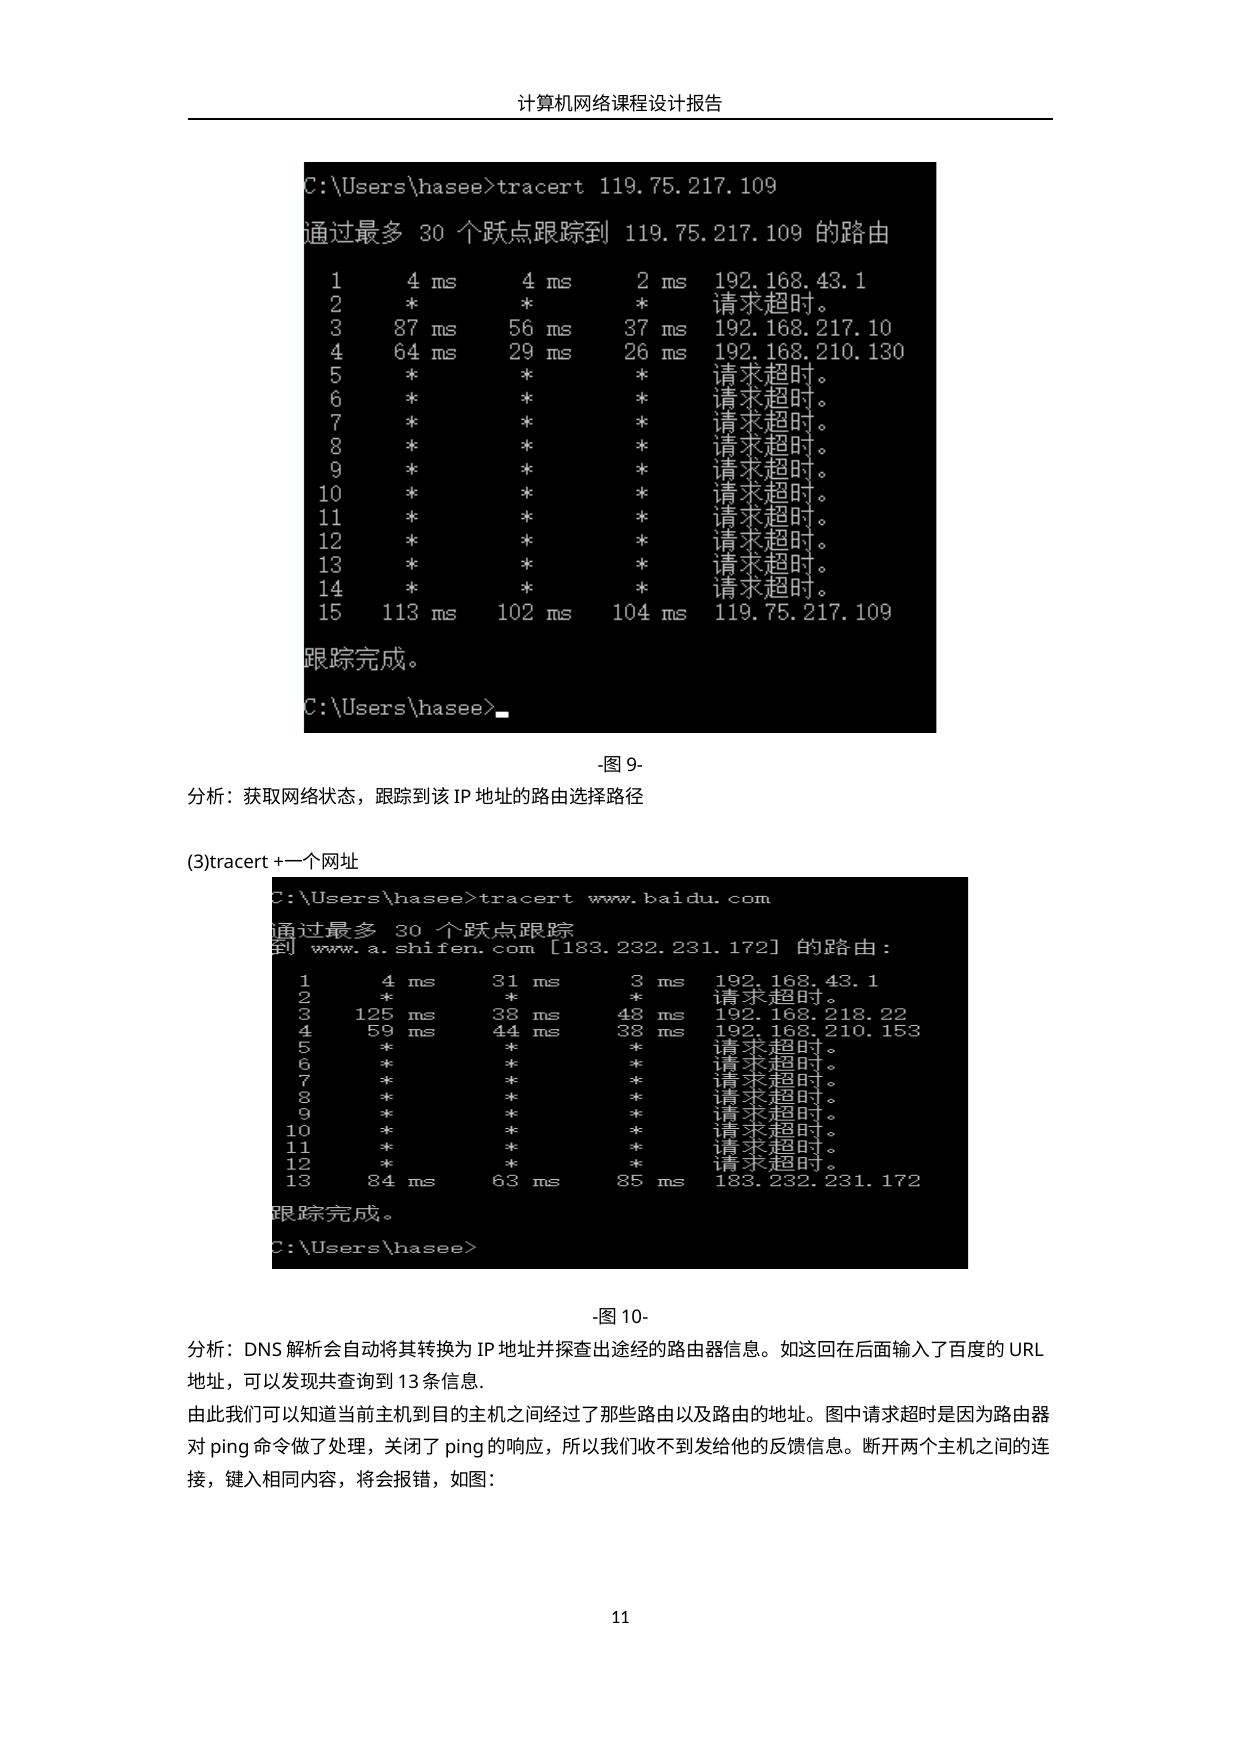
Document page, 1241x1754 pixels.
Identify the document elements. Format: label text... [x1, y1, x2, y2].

list 分析：获取网络状态，跟踪到该IP地址的路由选择路径 [187, 779, 1053, 812]
list 分析：DNS解析会自动将其转换为IP地址并探查出途经的路由器信息。如这回在后面输入了百度的URL地址，可以发现共查询到13条信息. [187, 1332, 1053, 1397]
list -图9- [187, 747, 1053, 779]
picture [303, 162, 937, 733]
list -图10- [187, 1299, 1053, 1332]
picture [272, 877, 969, 1269]
list (3)tracert +一个网址 [187, 844, 1053, 877]
list 由此我们可以知道当前主机到目的主机之间经过了那些路由以及路由的地址。图中请求超时是因为路由器对ping命令做了处理，关闭了ping的响应，所以我们收不到发给他的反馈信息。断开两个主机之间的连接，键入相同内容，将会报错，如图： [187, 1397, 1053, 1494]
